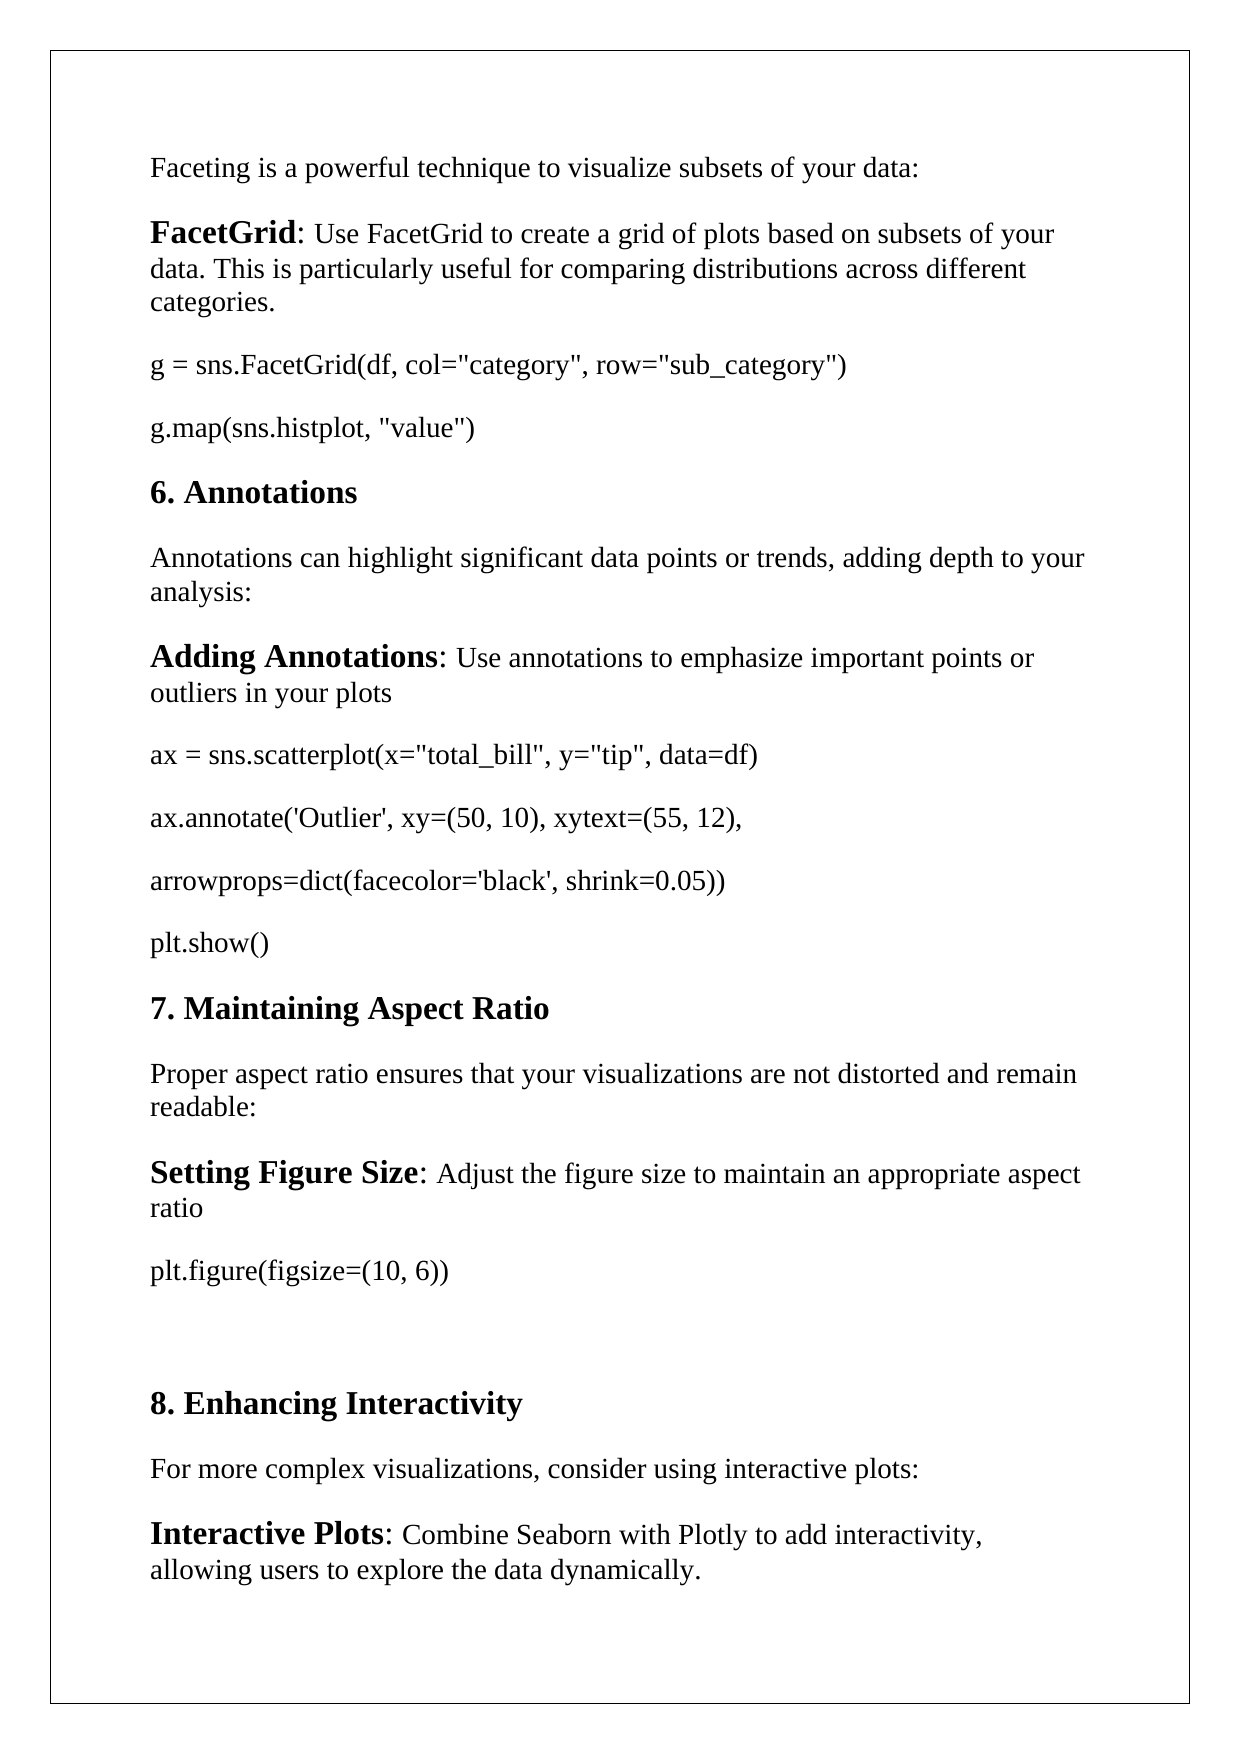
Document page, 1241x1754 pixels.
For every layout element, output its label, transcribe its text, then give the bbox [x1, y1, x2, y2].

text Proper aspect ratio ensures that your visualizations are not distorted and remain readable: [150, 1056, 1090, 1123]
text plt.show() [150, 926, 1090, 959]
text FacetGrid: Use FacetGrid to create a grid of plots based on subsets of your data. This is particularly useful for comparing distributions across different categories. [150, 213, 1090, 318]
text g = sns.FacetGrid(df, col="category", row="sub_category") [150, 347, 1090, 381]
text Faceting is a powerful technique to visualize subsets of your data: [150, 150, 1090, 183]
text arrowprops=dict(facecolor='black', shrink=0.05)) [150, 863, 1090, 896]
text ax = sns.scatterplot(x="total_bill", y="tip", data=df) [150, 737, 1090, 771]
text For more complex visualizations, consider using interactive plots: [150, 1451, 1090, 1484]
text 6. Annotations [150, 473, 1090, 511]
text Interactive Plots: Combine Seaborn with Plotly to add interactivity, allowing users to explore the data dynamically. [150, 1513, 1090, 1585]
text Annotations can highlight significant data points or trends, adding depth to your analysis: [150, 540, 1090, 607]
text 8. Enhancing Interactivity [150, 1383, 1090, 1422]
text 7. Maintaining Aspect Ratio [150, 988, 1090, 1027]
text g.map(sns.histplot, "value") [150, 410, 1090, 443]
text Setting Figure Size: Adjust the figure size to maintain an appropriate aspect ratio [150, 1152, 1090, 1224]
text plt.figure(figsize=(10, 6)) [150, 1253, 1090, 1287]
text Adding Annotations: Use annotations to emphasize important points or outliers in your plots [150, 636, 1090, 708]
text ax.annotate('Outlier', xy=(50, 10), xytext=(55, 12), [150, 800, 1090, 834]
